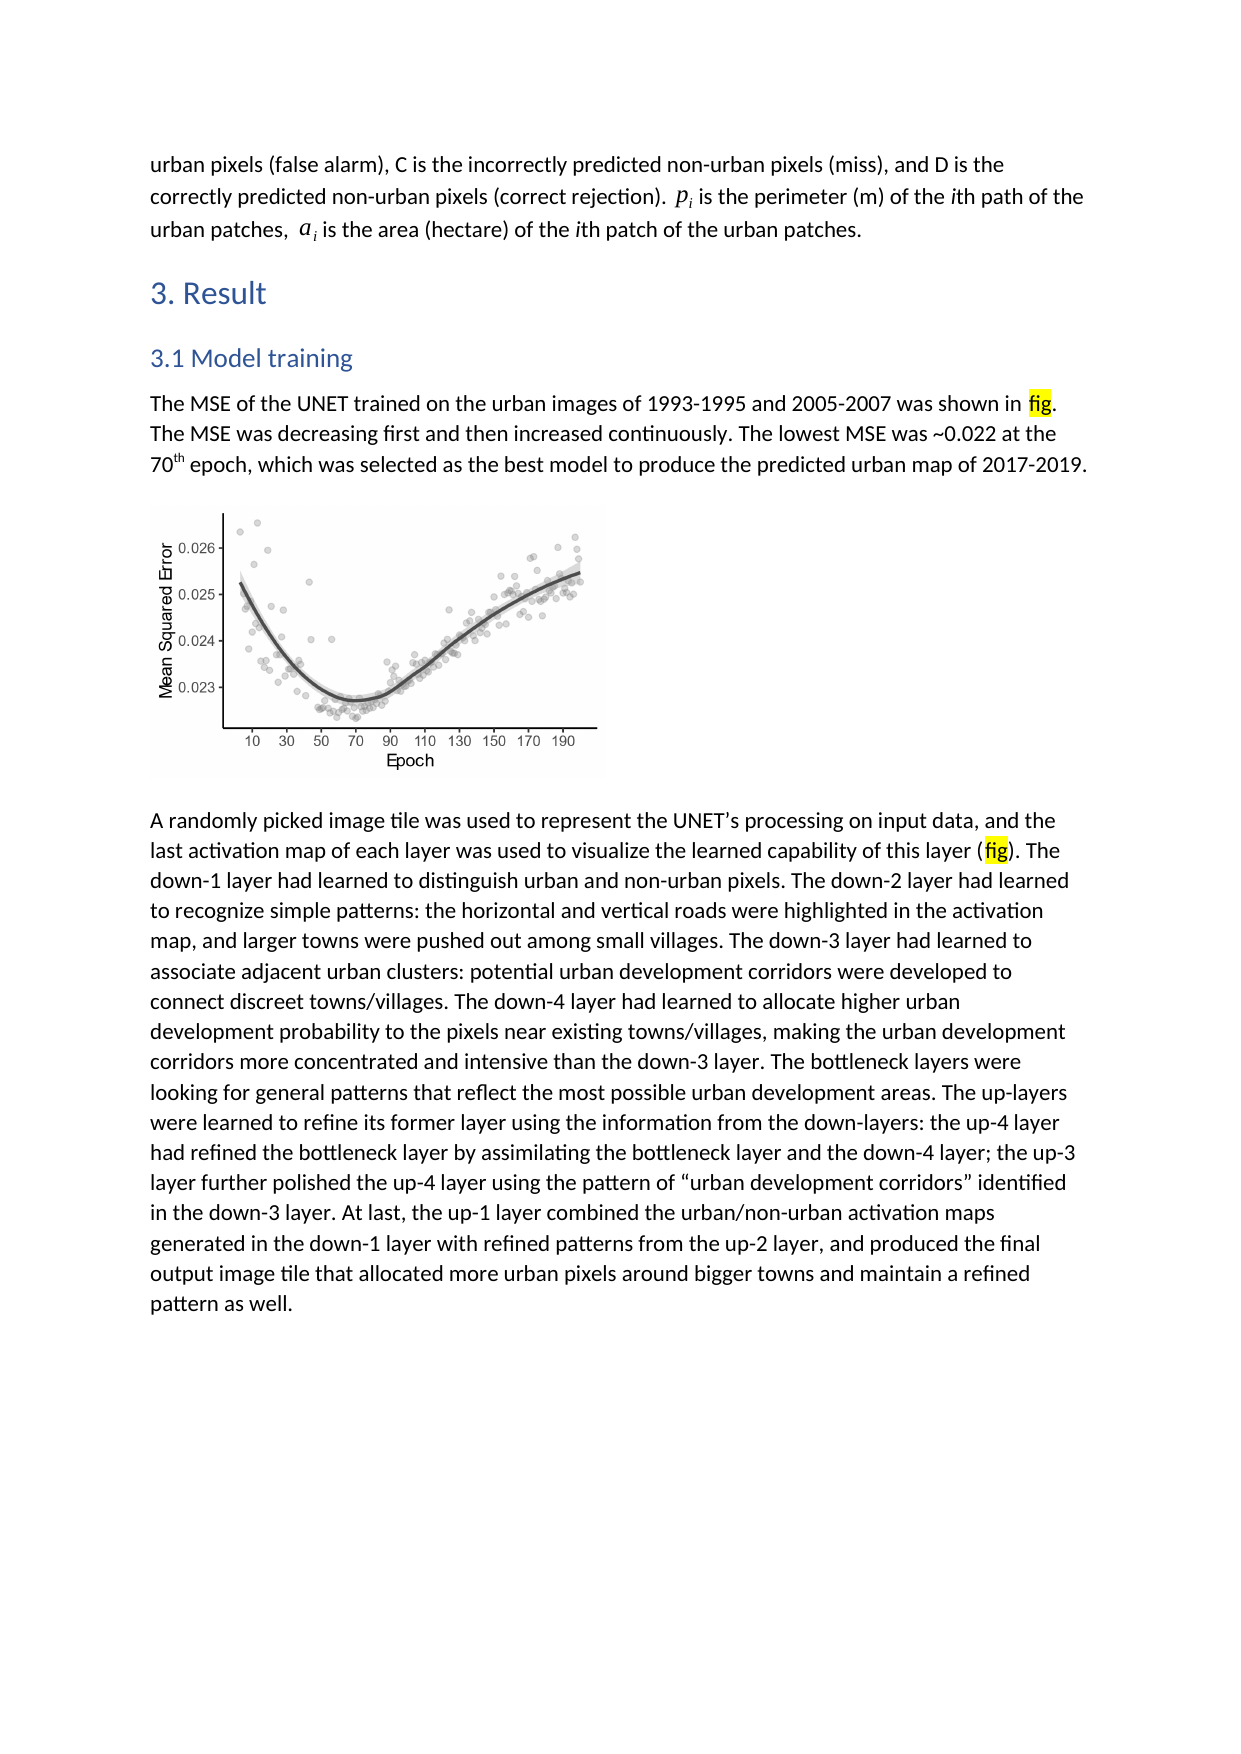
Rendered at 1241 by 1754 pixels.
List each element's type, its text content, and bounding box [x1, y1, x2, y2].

picture [150, 505, 606, 779]
text A randomly picked image tile was used to represent the UNET’s processing on input data, and the last activation map of each layer was used to visualize the learned capability of this layer (fig). The down-1 layer had learned to distinguish urban and non-urban pixels. The down-2 layer had learned to recognize simple patterns: the horizontal and vertical roads were highlighted in the activation map, and larger towns were pushed out among small villages. The down-3 layer had learned to associate adjacent urban clusters: potential urban development corridors were developed to connect discreet towns/villages. The down-4 layer had learned to allocate higher urban development probability to the pixels near existing towns/villages, making the urban development corridors more concentrated and intensive than the down-3 layer. The bottleneck layers were looking for general patterns that reflect the most possible urban development areas. The up-layers were learned to refine its former layer using the information from the down-layers: the up-4 layer had refined the bottleneck layer by assimilating the bottleneck layer and the down-4 layer; the up-3 layer further polished the up-4 layer using the pattern of “urban development corridors” identified in the down-3 layer. At last, the up-1 layer combined the urban/non-urban activation maps generated in the down-1 layer with refined patterns from the up-2 layer, and produced the final output image tile that allocated more urban pixels around bigger towns and maintain a refined pattern as well. [150, 806, 1090, 1317]
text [150, 150, 1090, 245]
text The MSE of the UNET trained on the urban images of 1993-1995 and 2005-2007 was shown in fig. The MSE was decreasing first and then increased continuously. The lowest MSE was ~0.022 at the 70th epoch, which was selected as the best model to produce the predicted urban map of 2017-2019. [150, 389, 1090, 478]
subtitle 3. Result [150, 272, 1090, 313]
subtitle 3.1 Model training [150, 341, 1090, 374]
